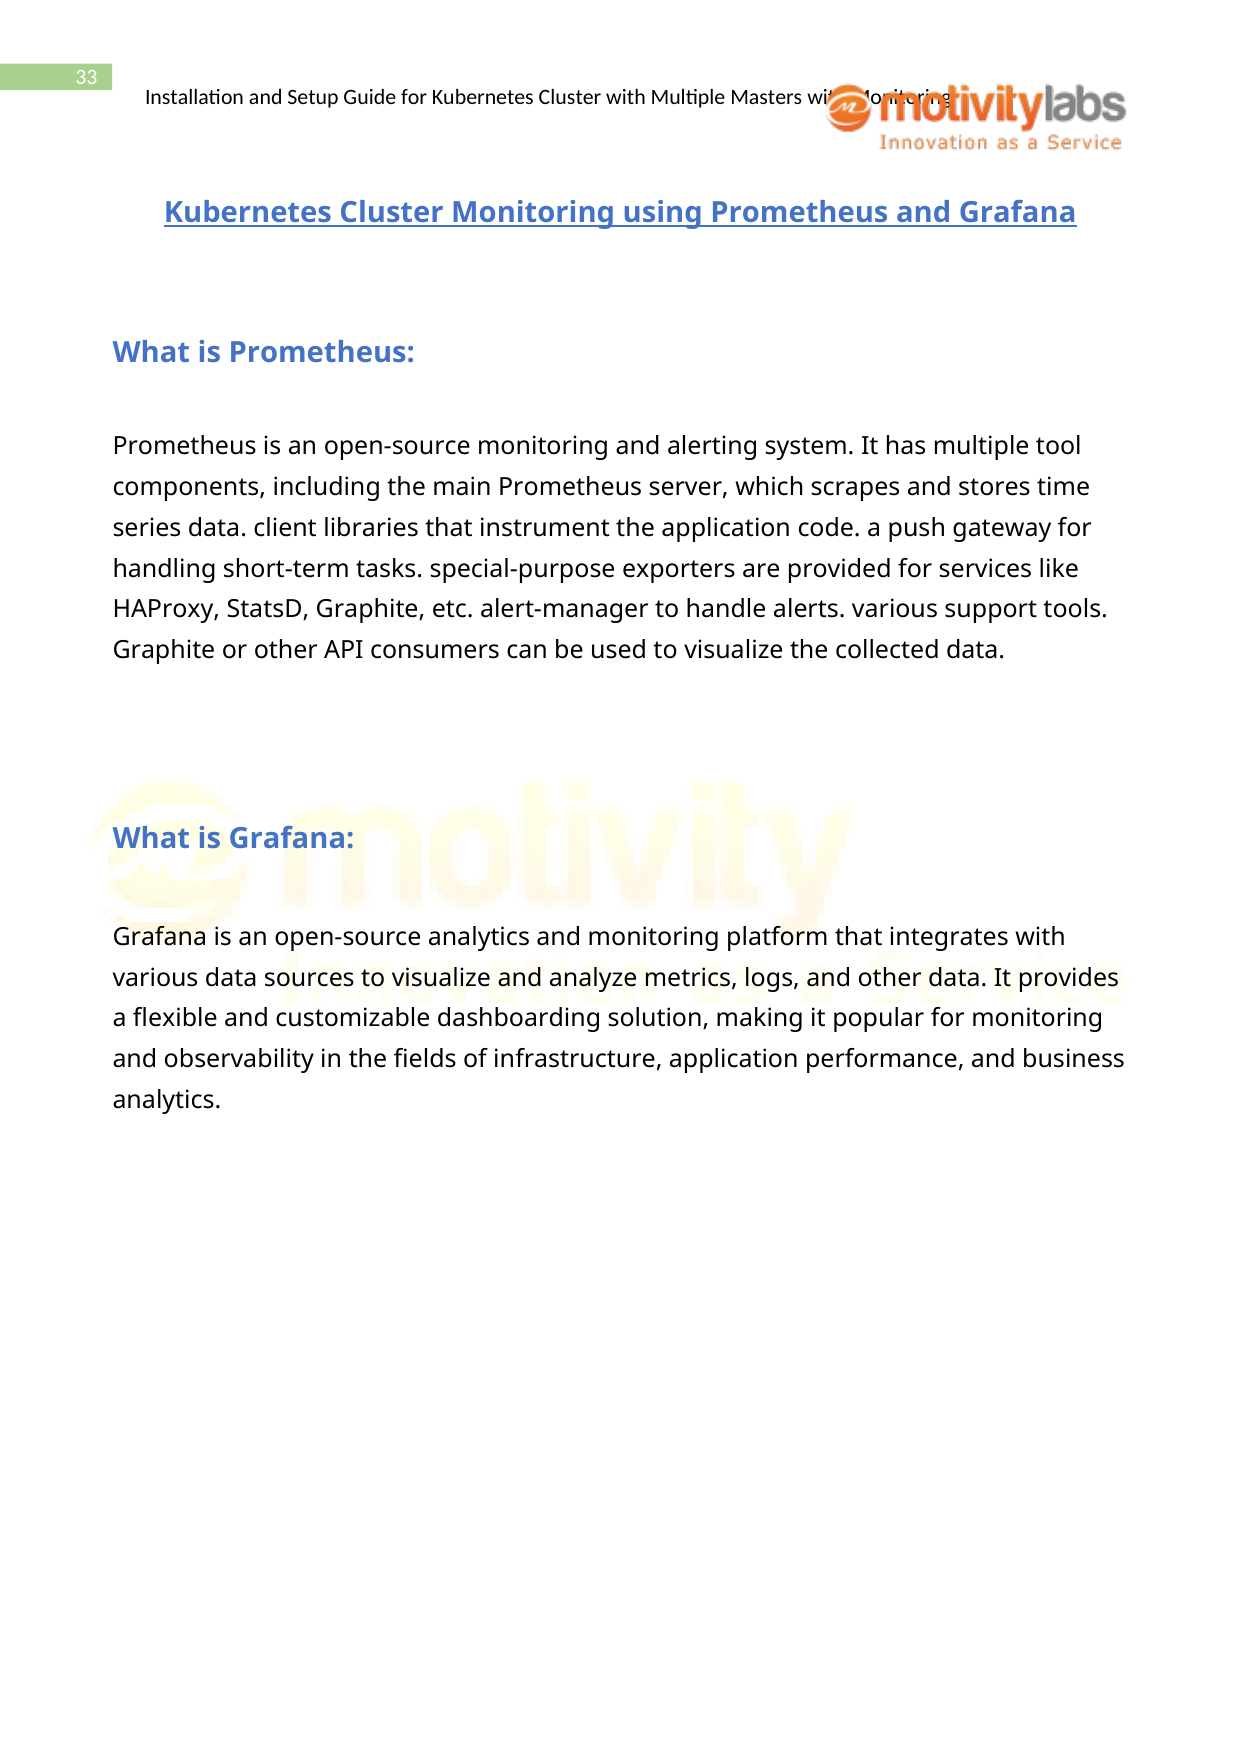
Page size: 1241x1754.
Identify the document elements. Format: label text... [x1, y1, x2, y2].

text Grafana is an open-source analytics and monitoring platform that integrates with various data sources to visualize and analyze metrics, logs, and other data. It provides a flexible and customizable dashboarding solution, making it popular for monitoring and observability in the fields of infrastructure, application performance, and business analytics. [112, 918, 1128, 1116]
text Prometheus is an open-source monitoring and alerting system. It has multiple tool components, including the main Prometheus server, which scrapes and stores time series data. client libraries that instrument the application code. a push gateway for handling short-term tasks. special-purpose exporters are provided for services like HAProxy, StatsD, Graphite, etc. alert-manager to handle alerts. various support tools. Graphite or other API consumers can be used to visualize the collected data. [112, 428, 1128, 666]
picture [825, 73, 1129, 154]
subtitle Kubernetes Cluster Monitoring using Prometheus and Grafana [112, 191, 1128, 231]
subtitle What is Prometheus: [112, 332, 1128, 371]
subtitle What is Grafana: [112, 817, 1128, 857]
